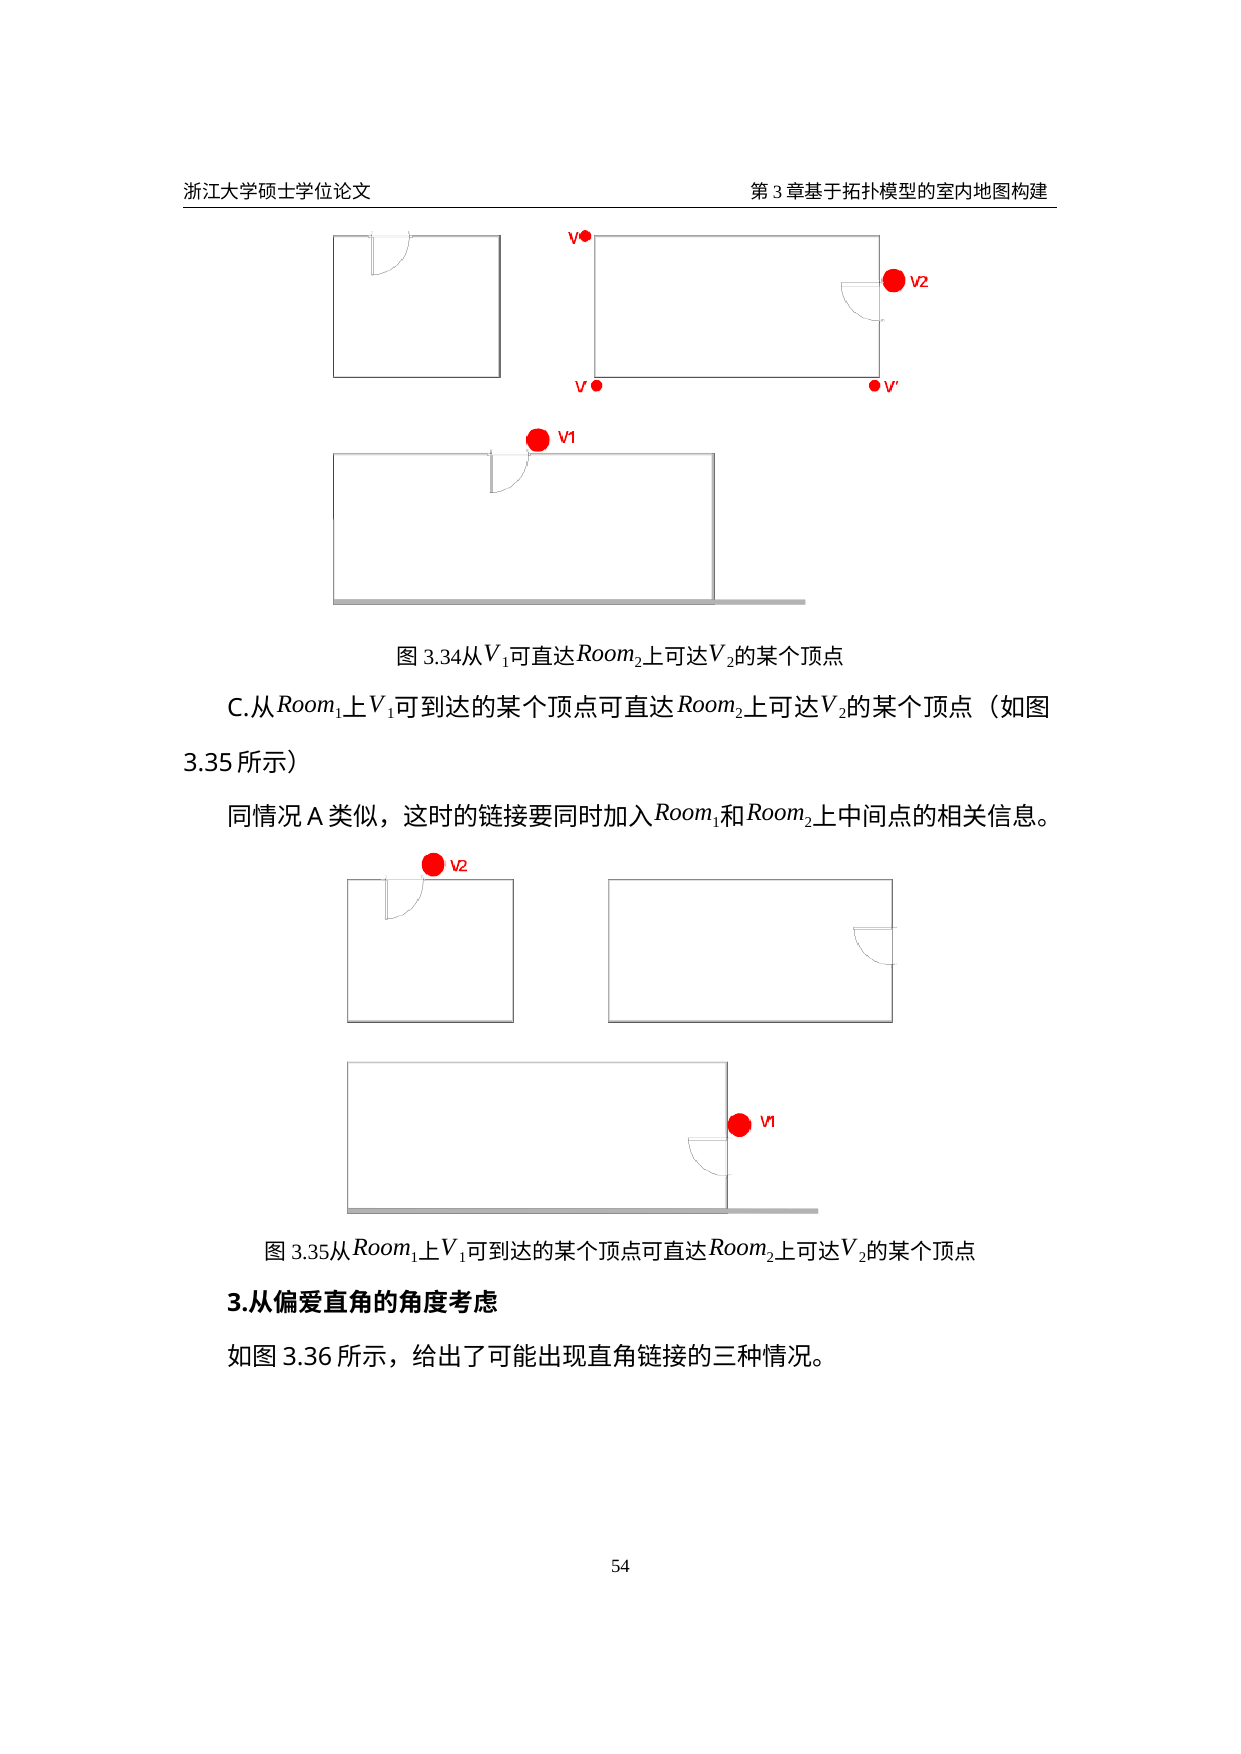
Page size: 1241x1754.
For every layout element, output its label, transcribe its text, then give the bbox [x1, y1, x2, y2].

text 同情况A类似，这时的链接要同时加入和上中间点的相关信息。 [183, 796, 1057, 833]
text 3.从偏爱直角的角度考虑 [183, 1282, 1057, 1318]
